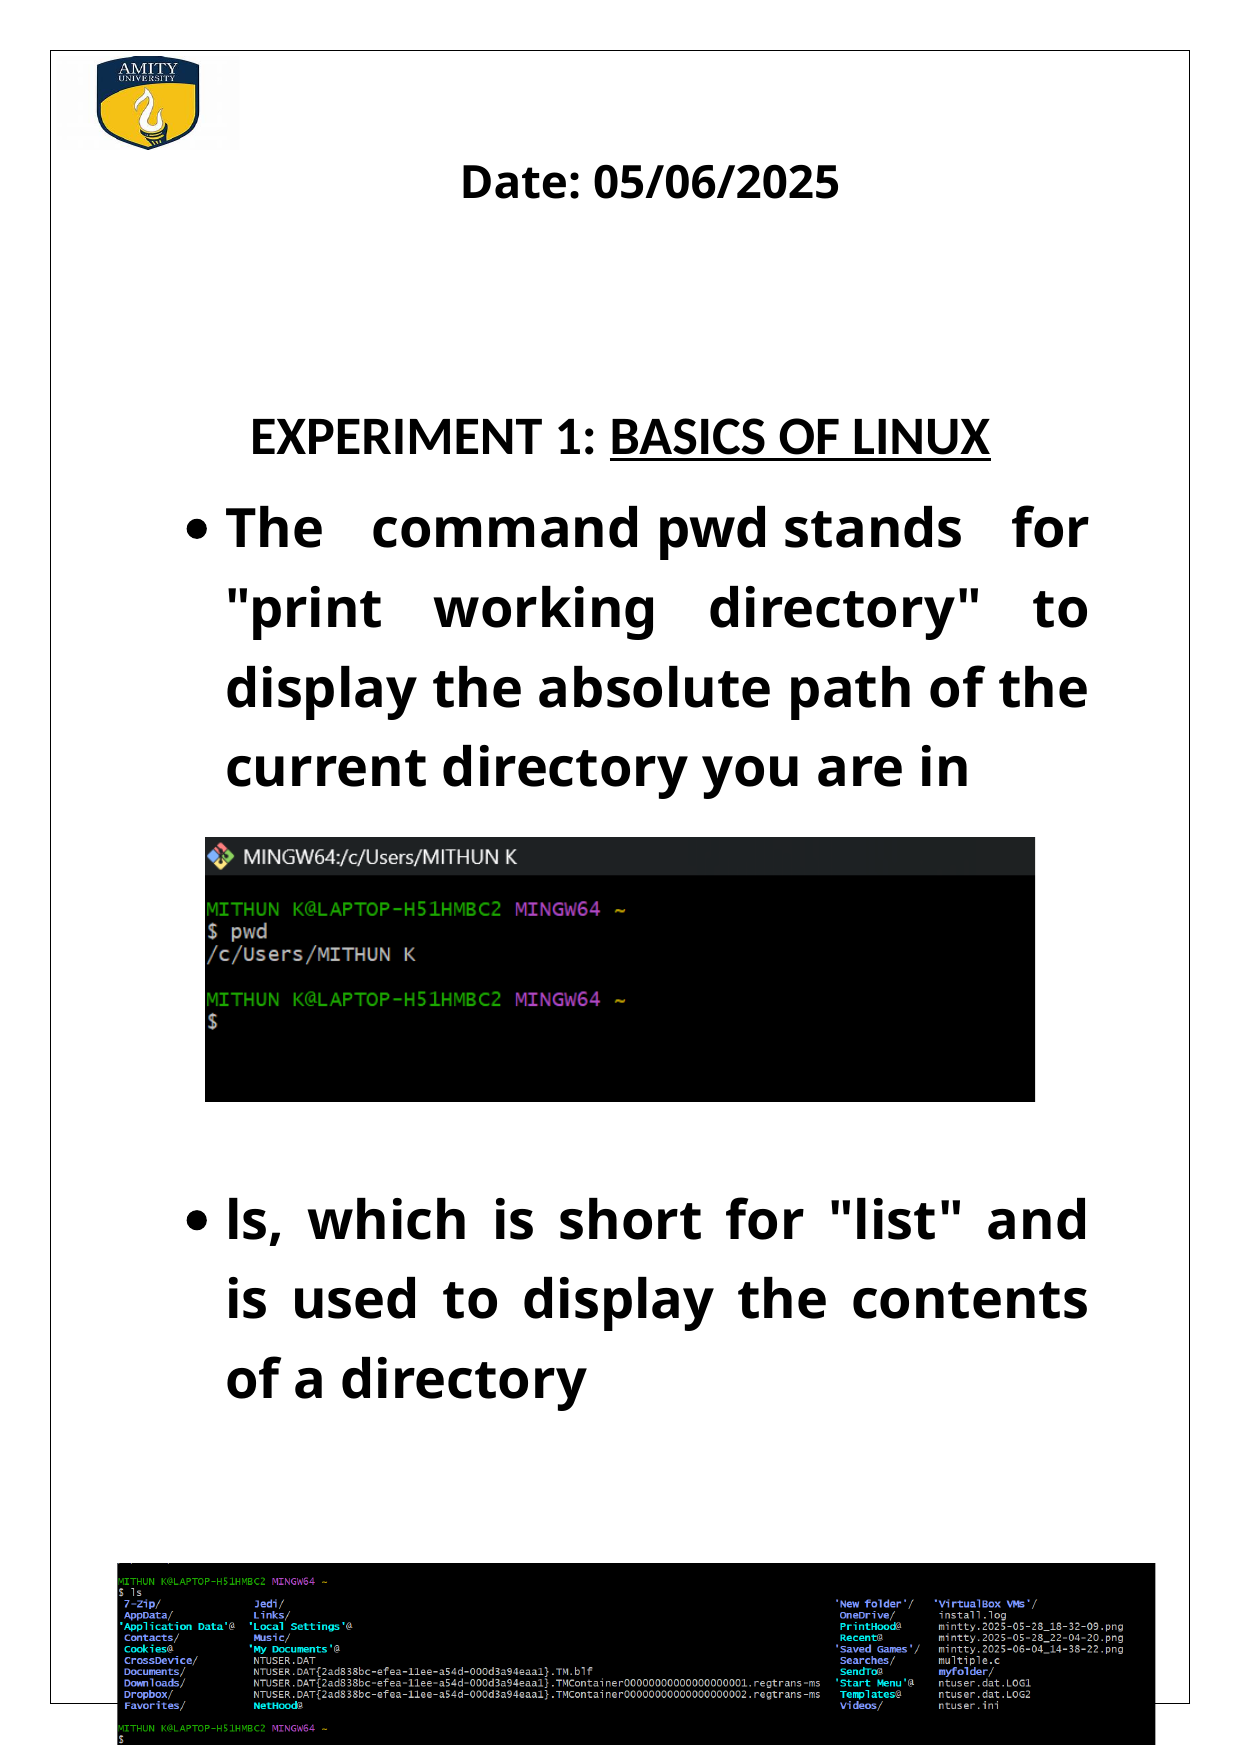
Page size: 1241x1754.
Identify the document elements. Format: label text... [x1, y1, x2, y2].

text EXPERIMENT 1: BASICS OF LINUX [150, 402, 1090, 468]
picture [117, 1563, 1156, 1745]
picture [205, 837, 1035, 1102]
list The command pwd stands for "print working directory" to display the absolute path of the current directory you are in [187, 490, 1090, 802]
picture [56, 56, 240, 150]
text Date: 05/06/2025 [150, 150, 1090, 212]
list ls, which is short for "list" and is used to display the contents of a directory [187, 1181, 1090, 1414]
